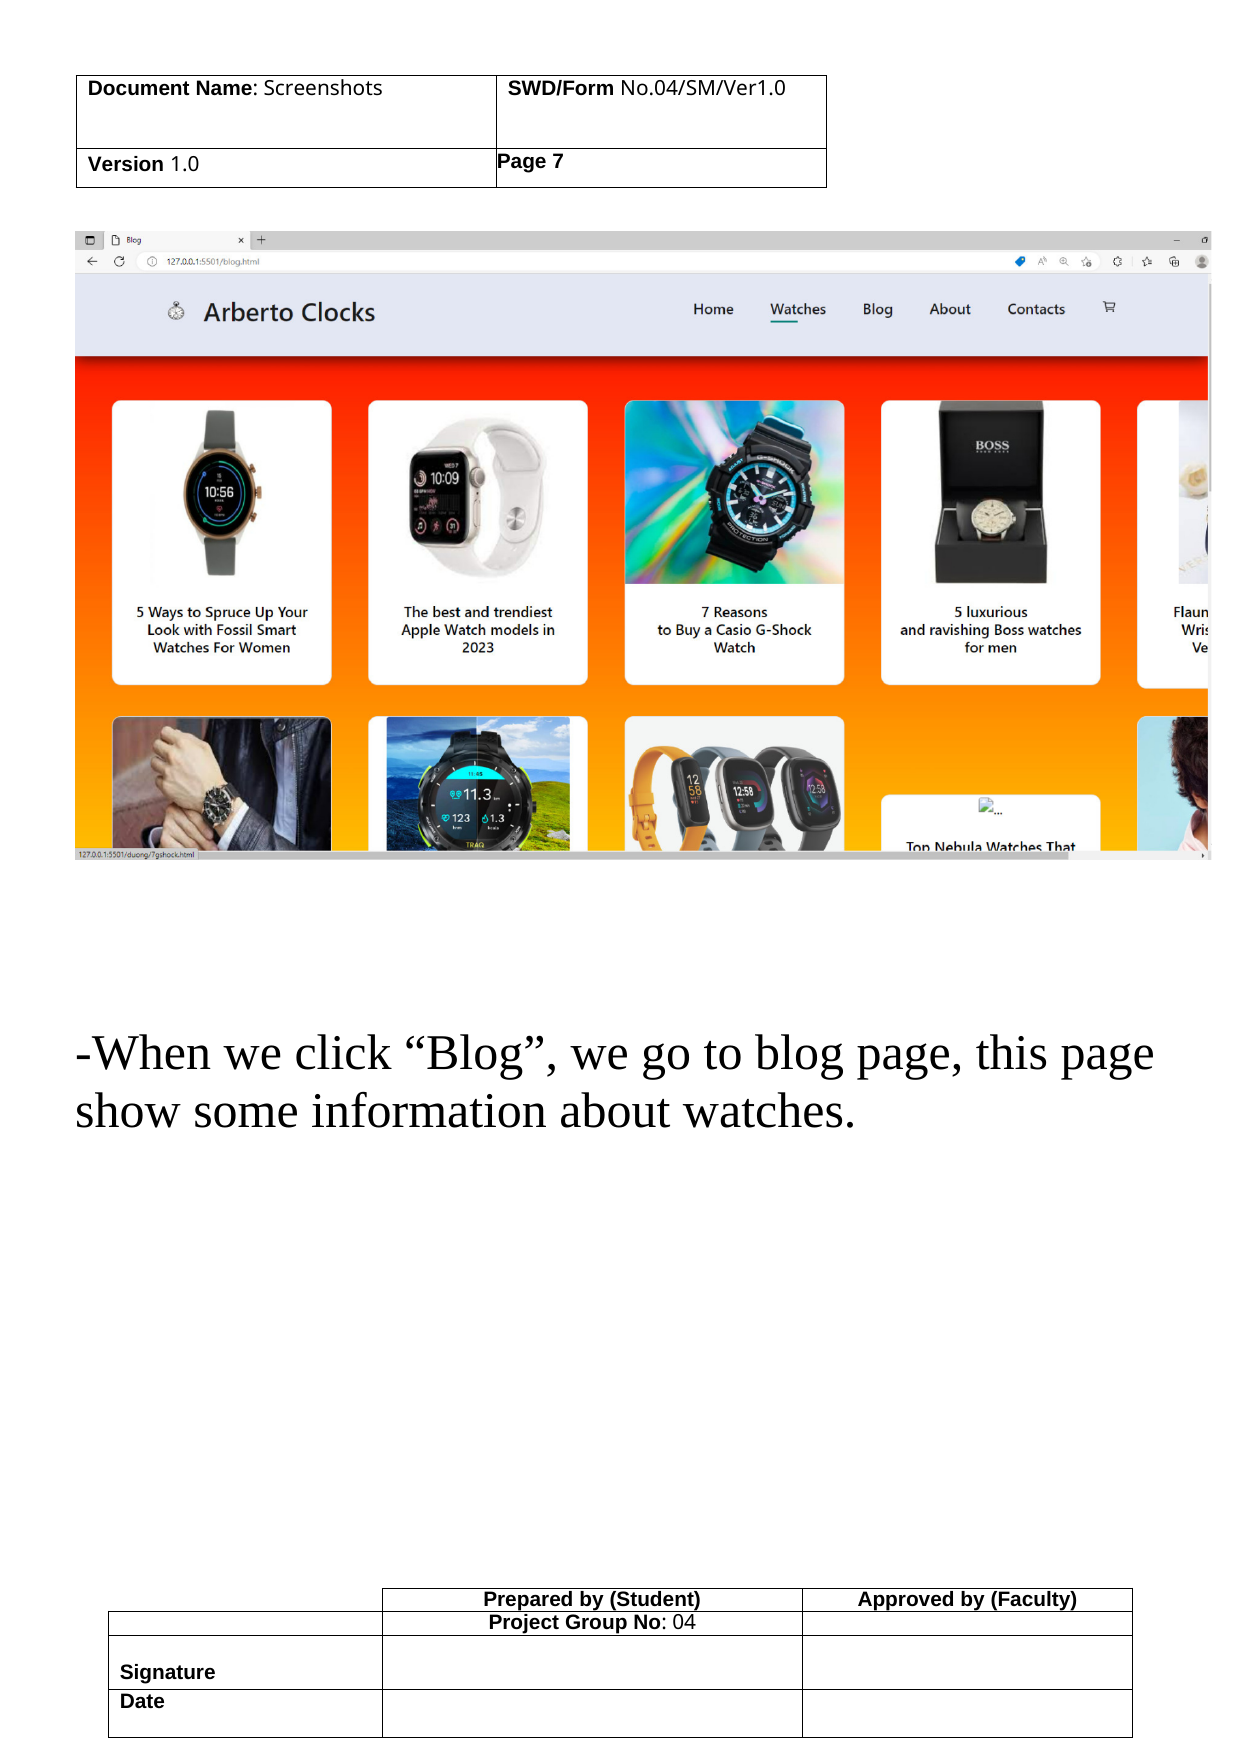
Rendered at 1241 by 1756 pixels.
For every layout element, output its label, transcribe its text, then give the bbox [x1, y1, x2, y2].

picture [75, 231, 1212, 860]
text -When we click “Blog”, we go to blog page, this page show some information about watches. [75, 1023, 1211, 1138]
